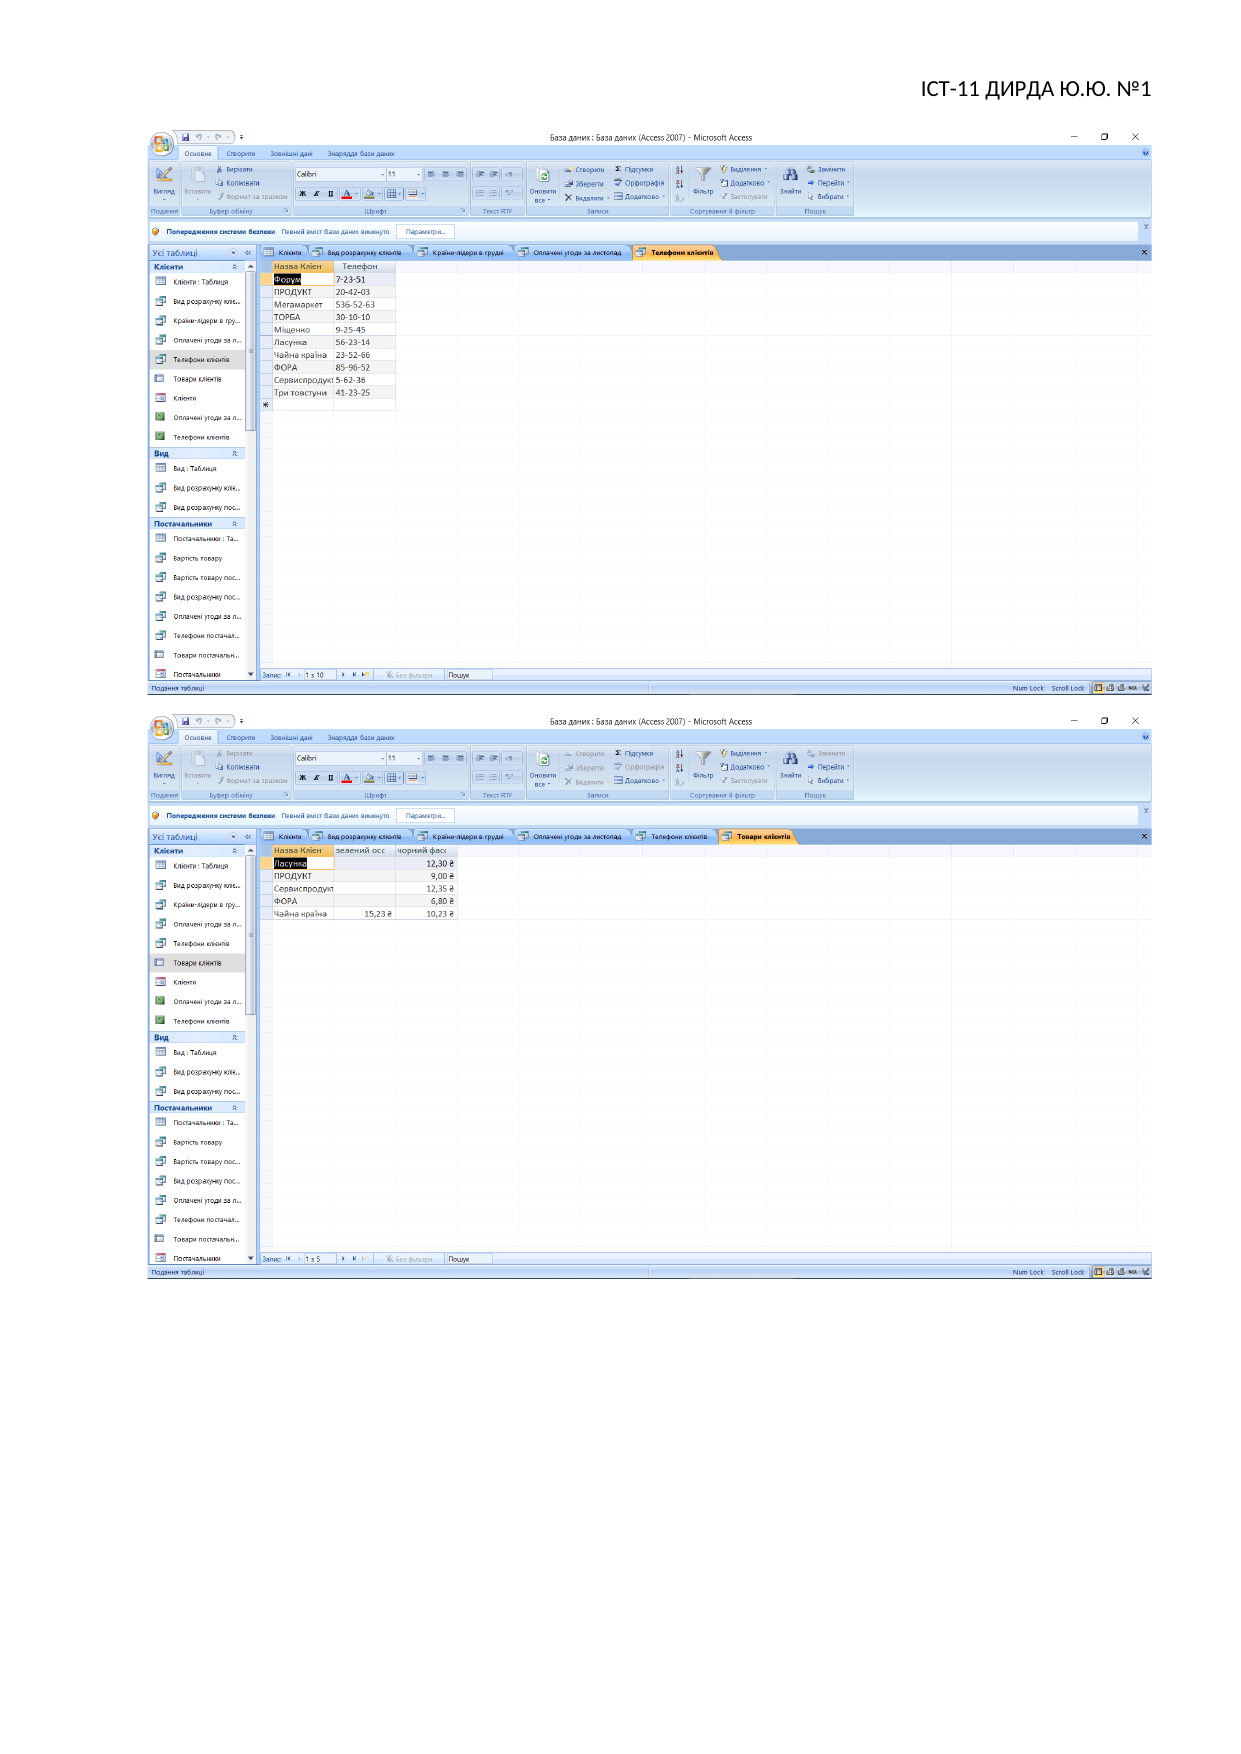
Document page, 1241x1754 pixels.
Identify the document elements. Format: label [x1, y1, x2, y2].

picture [147, 129, 1152, 695]
picture [147, 713, 1152, 1279]
